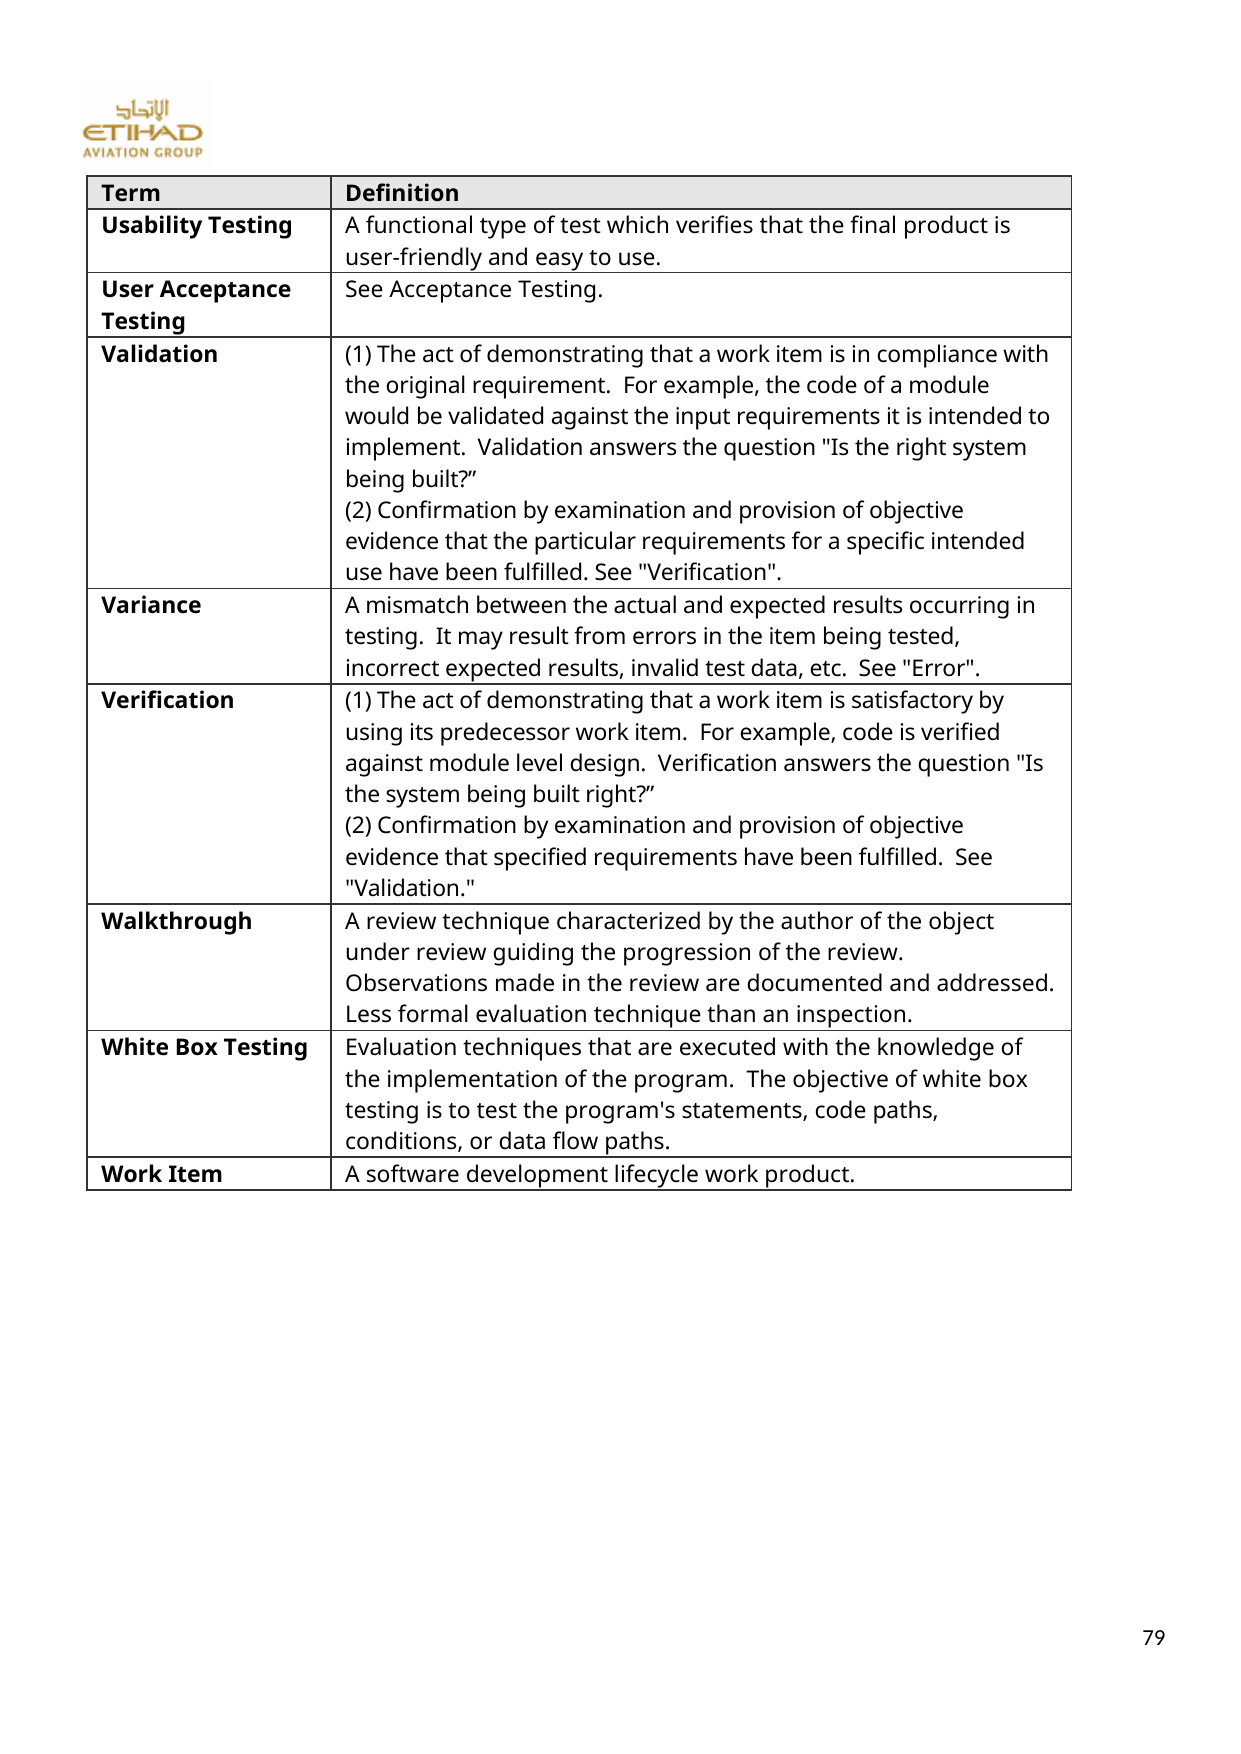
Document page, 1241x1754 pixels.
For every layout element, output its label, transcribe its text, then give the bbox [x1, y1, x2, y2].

picture [75, 75, 214, 176]
table_cell See Acceptance Testing. [332, 273, 1071, 336]
table_cell A software development lifecycle work product. [332, 1158, 1071, 1189]
table_cell A mismatch between the actual and expected results occurring in testing. It may result from errors in the item being tested, incorrect expected results, invalid test data, etc. See "Error". [332, 589, 1071, 683]
table_cell User Acceptance Testing [88, 273, 330, 336]
table_cell Validation [88, 338, 330, 587]
table_header Term [88, 177, 330, 208]
table_cell Usability Testing [88, 210, 330, 272]
table_cell Variance [88, 589, 330, 683]
table_cell Work Item [88, 1158, 330, 1189]
table_cell (1) The act of demonstrating that a work item is satisfactory by using its predecessor work item. For example, code is verified against module level design. Verification answers the question "Is the system being built right?” (2) Confirmation by examination and provision of objective evidence that specified requirements have been fulfilled. See "Validation." [332, 685, 1071, 903]
table_cell A review technique characterized by the author of the object under review guiding the progression of the review. Observations made in the review are documented and addressed. Less formal evaluation technique than an inspection. [332, 905, 1071, 1030]
table_cell White Box Testing [88, 1031, 330, 1156]
table_cell Walkthrough [88, 905, 330, 1030]
table_cell Evaluation techniques that are executed with the knowledge of the implementation of the program. The objective of white box testing is to test the program's statements, code paths, conditions, or data flow paths. [332, 1031, 1071, 1156]
table_header Definition [332, 177, 1071, 208]
table_cell Verification [88, 685, 330, 903]
table_cell (1) The act of demonstrating that a work item is in compliance with the original requirement. For example, the code of a module would be validated against the input requirements it is intended to implement. Validation answers the question "Is the right system being built?” (2) Confirmation by examination and provision of objective evidence that the particular requirements for a specific intended use have been fulfilled. See "Verification". [332, 338, 1071, 587]
table_cell A functional type of test which verifies that the final product is user-friendly and easy to use. [332, 210, 1071, 272]
